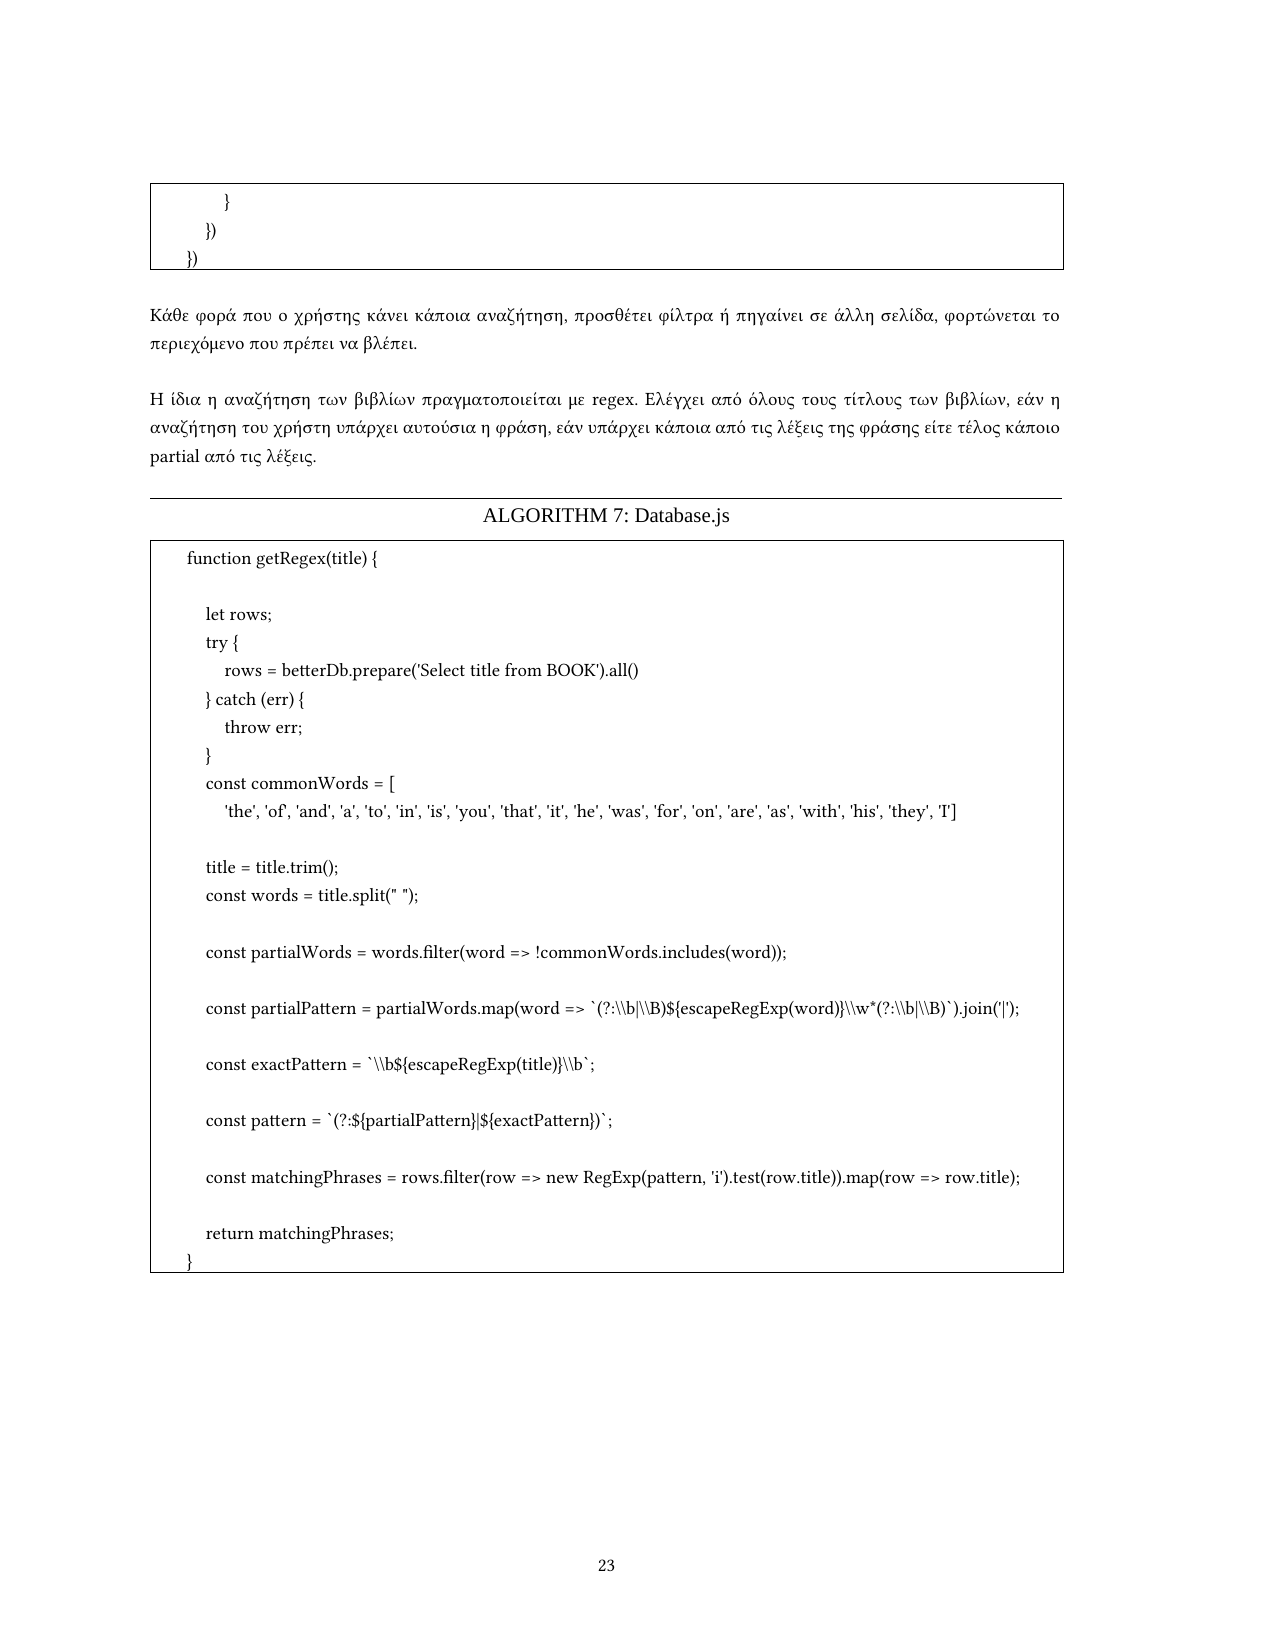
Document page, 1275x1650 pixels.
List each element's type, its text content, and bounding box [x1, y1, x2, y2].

text Η ίδια η αναζήτηση των βιβλίων πραγματοποιείται με regex. Ελέγχει από όλους τους τίτλους των βιβλίων, εάν η αναζήτηση του χρήστη υπάρχει αυτούσια η φράση, εάν υπάρχει κάποια από τις λέξεις της φράσης είτε τέλος κάποιο partial από τις λέξεις. [150, 382, 1062, 467]
text ALGORITHM 7: Database.js [150, 499, 1062, 527]
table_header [151, 184, 1063, 269]
table_header function getRegex(title) { let rows; try { rows = betterDb.prepare('Select title from BOOK').all() } catch (err) { throw err; } const commonWords = [ 'the', 'of', 'and', 'a', 'to', 'in', 'is', 'you', 'that', 'it', 'he', 'was', 'for', 'on', 'are', 'as', 'with', 'his', 'they', 'I'] title = title.trim(); const words = title.split(" "); const partialWords = words.filter(word => !commonWords.includes(word)); const partialPattern = partialWords.map(word => `(?:\\b|\\B)${escapeRegExp(word)}\\w*(?:\\b|\\B)`).join('|'); const exactPattern = `\\b${escapeRegExp(title)}\\b`; const pattern = `(?:${partialPattern}|${exactPattern})`; const matchingPhrases = rows.filter(row => new RegExp(pattern, 'i').test(row.title)).map(row => row.title); return matchingPhrases; } [151, 541, 1063, 1272]
text Κάθε φορά που ο χρήστης κάνει κάποια αναζήτηση, προσθέτει φίλτρα ή πηγαίνει σε άλλη σελίδα, φορτώνεται το περιεχόμενο που πρέπει να βλέπει. [150, 298, 1062, 354]
